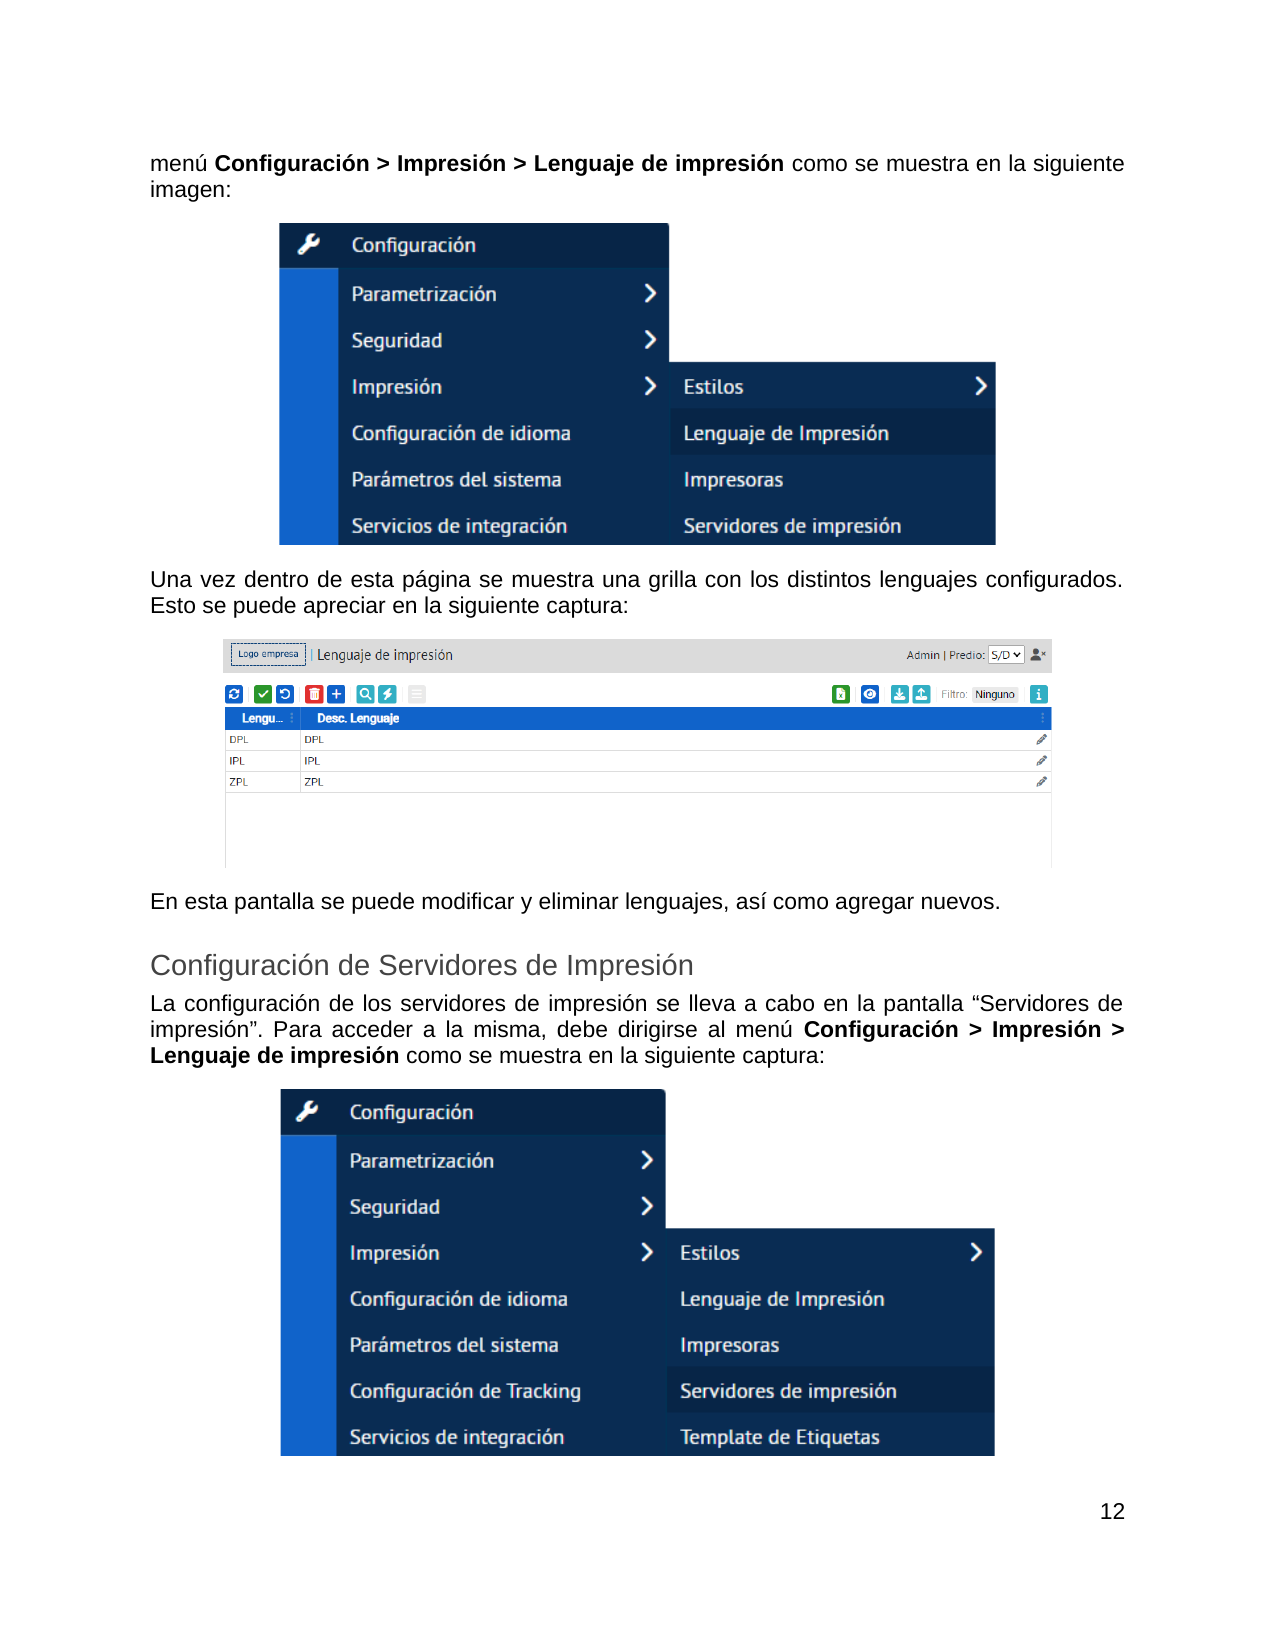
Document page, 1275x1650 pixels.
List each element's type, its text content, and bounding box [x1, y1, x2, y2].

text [150, 150, 1125, 203]
picture [223, 639, 1052, 868]
text Una vez dentro de esta página se muestra una grilla con los distintos lenguajes configurados. Esto se puede apreciar en la siguiente captura: [150, 566, 1125, 618]
subtitle Configuración de Servidores de Impresión [150, 948, 1125, 981]
picture [280, 1089, 995, 1456]
text En esta pantalla se puede modificar y eliminar lenguajes, así como agregar nuevos. [150, 888, 1125, 914]
text La configuración de los servidores de impresión se lleva a cabo en la pantalla “Servidores de impresión”. Para acceder a la misma, debe dirigirse al menú Configuración > Impresión > Lenguaje de impresión como se muestra en la siguiente captura: [150, 989, 1125, 1069]
picture [279, 223, 996, 545]
